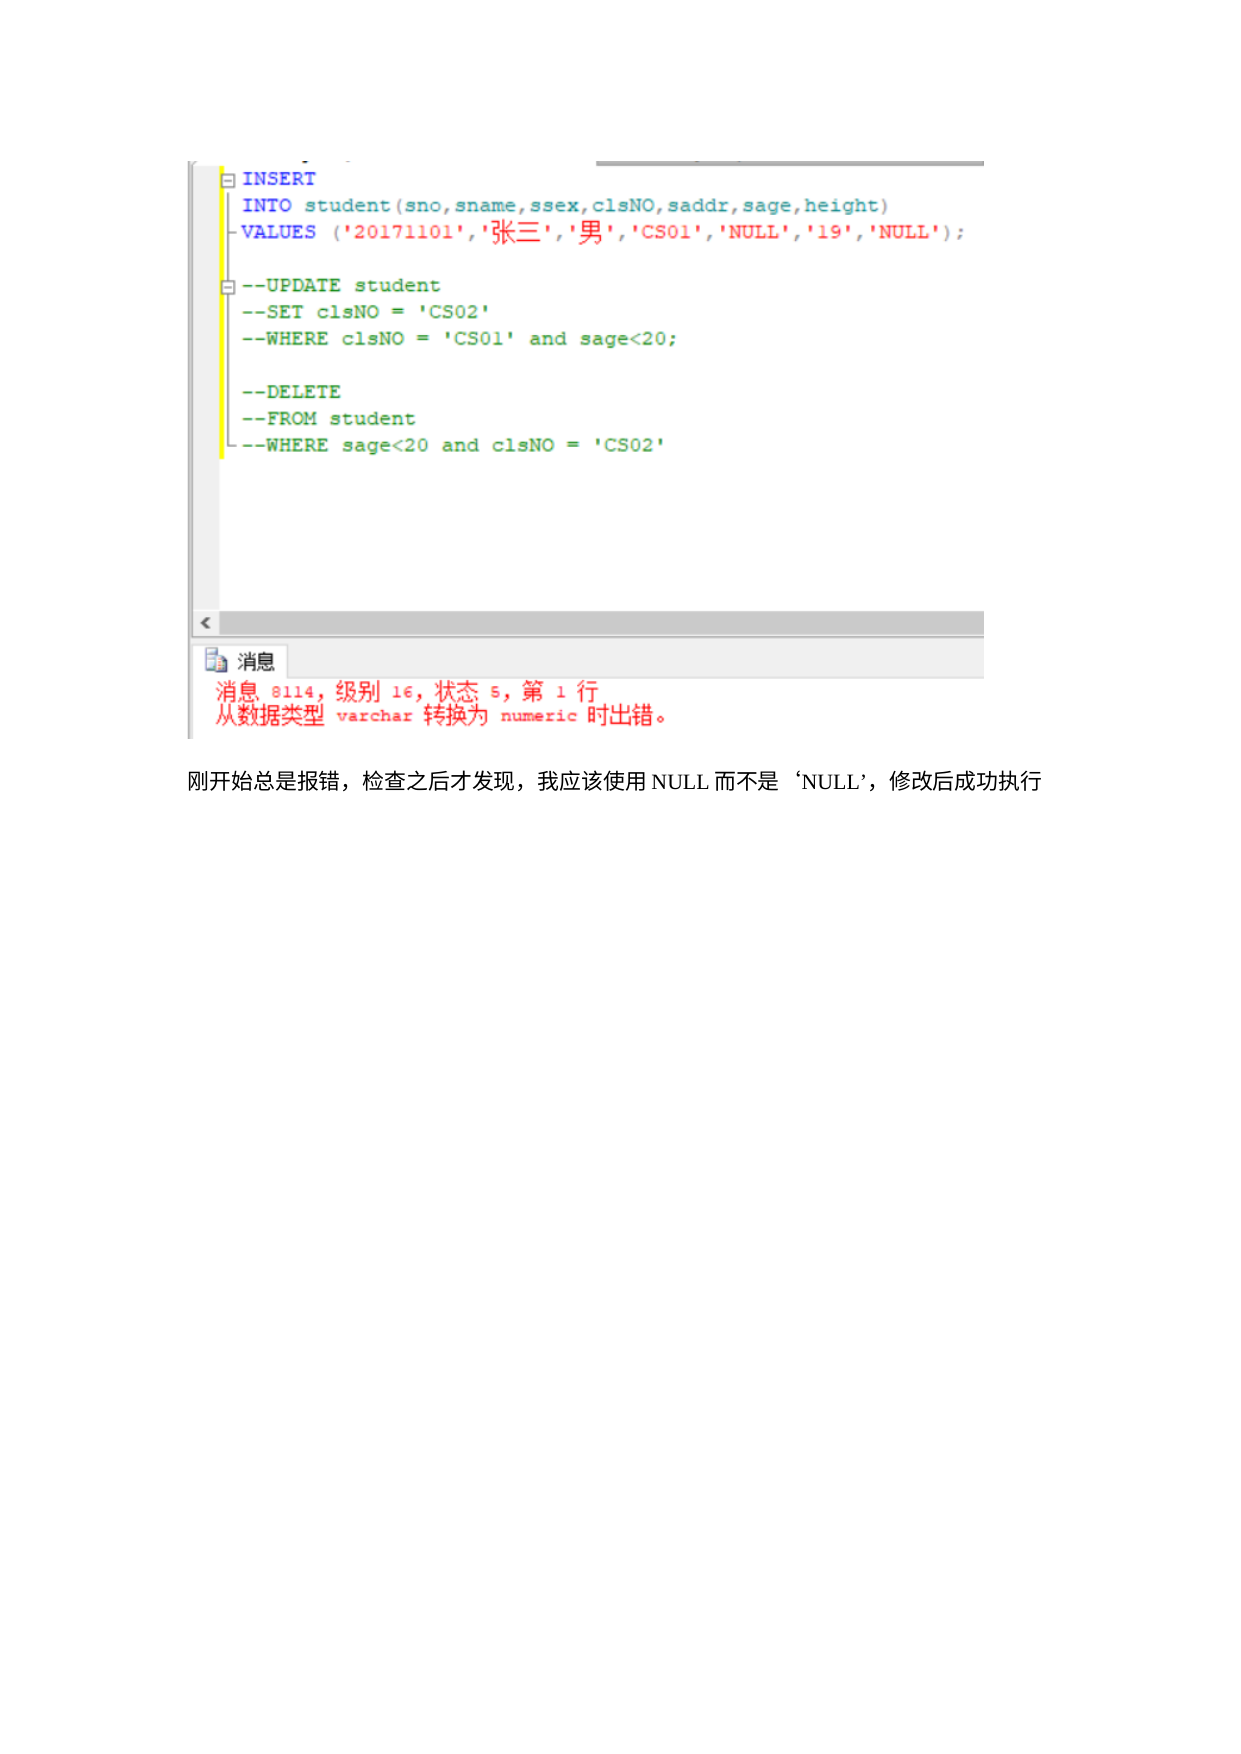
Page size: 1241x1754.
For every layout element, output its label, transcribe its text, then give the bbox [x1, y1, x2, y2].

picture [187, 161, 984, 739]
